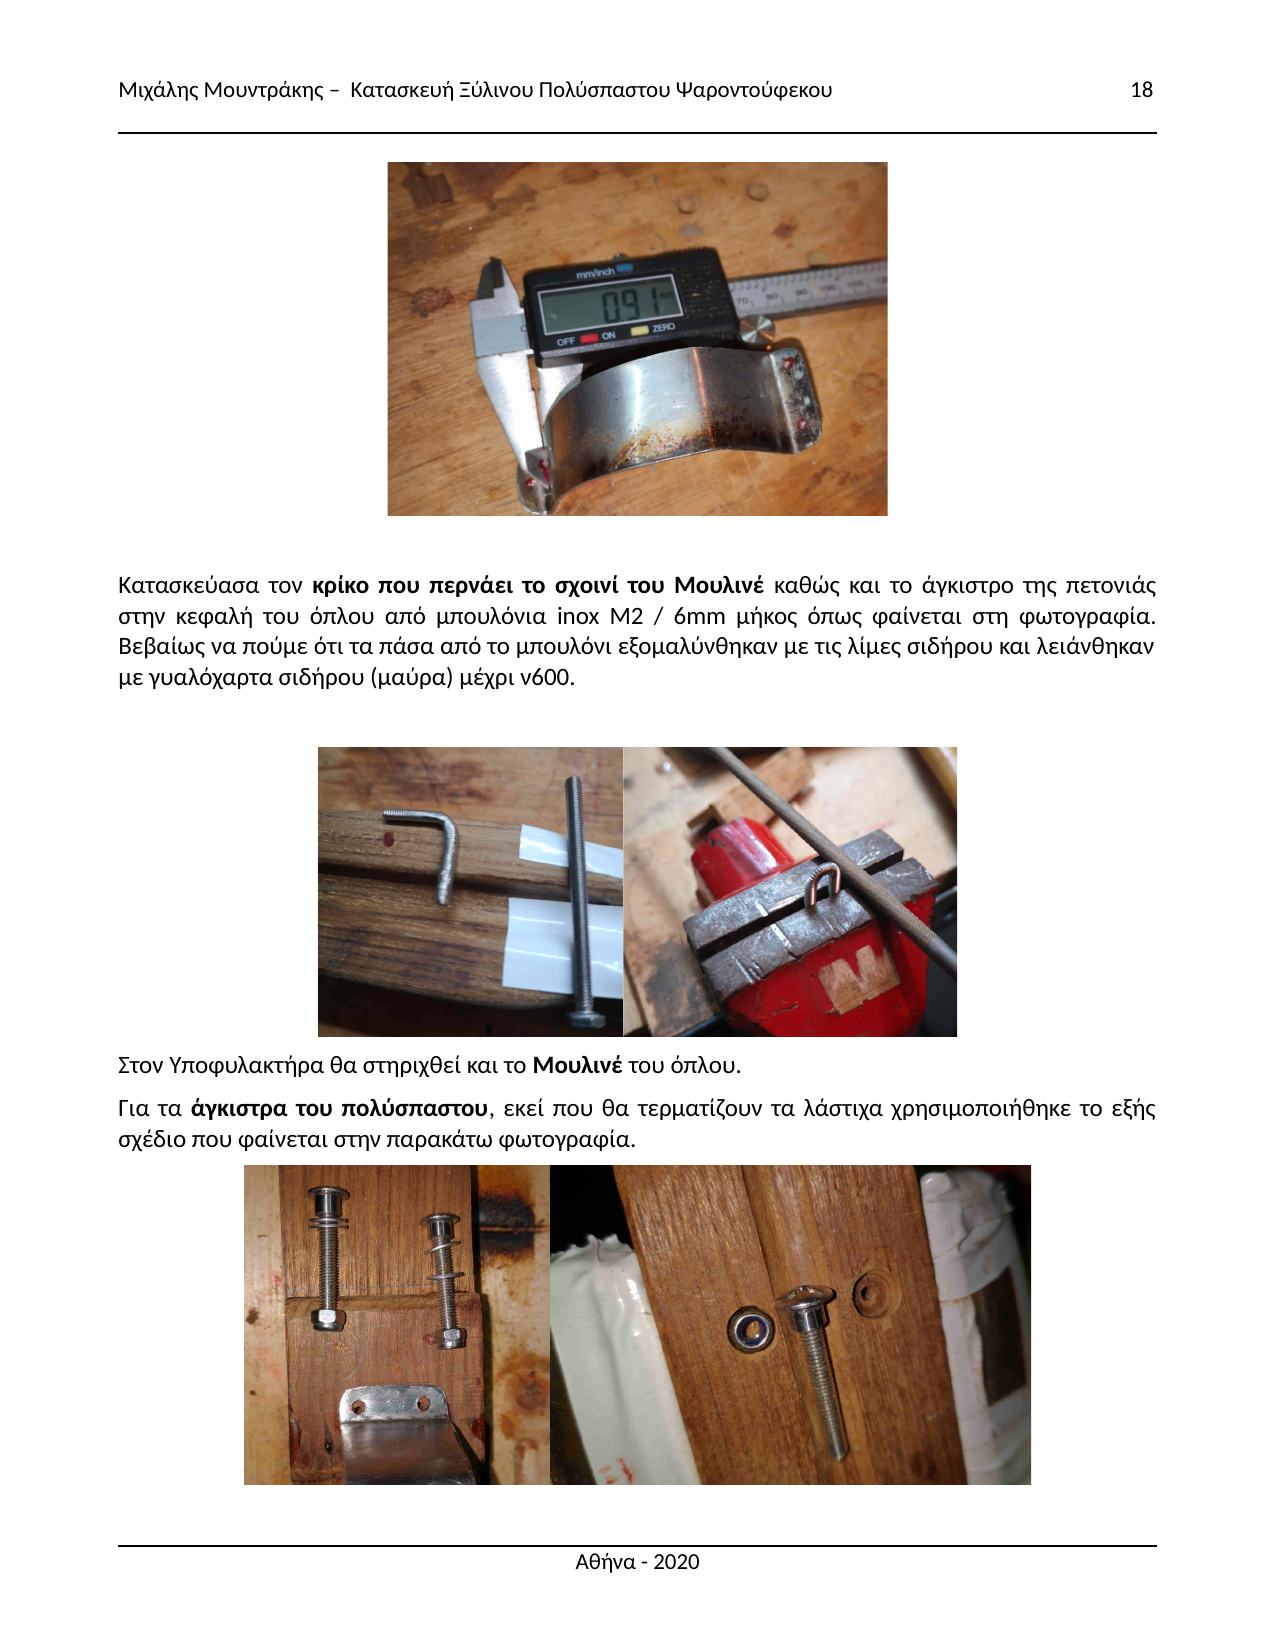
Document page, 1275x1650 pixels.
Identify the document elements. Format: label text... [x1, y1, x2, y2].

text Στον Υποφυλακτήρα θα στηριχθεί και το Μουλινέ του όπλου. [118, 1049, 1157, 1080]
picture [317, 747, 958, 1037]
picture [387, 162, 888, 516]
text Κατασκεύασα τον κρίκο που περνάει το σχοινί του Μουλινέ καθώς και το άγκιστρο της πετονιάς στην κεφαλή του όπλου από μπουλόνια inox Μ2 / 6mm μήκος όπως φαίνεται στη φωτογραφία. Βεβαίως να πούμε ότι τα πάσα από το μπουλόνι εξομαλύνθηκαν με τις λίμες σιδήρου και λειάνθηκαν με γυαλόχαρτα σιδήρου (μαύρα) μέχρι ν600. [118, 569, 1157, 692]
text Για τα άγκιστρα του πολύσπαστου, εκεί που θα τερματίζουν τα λάστιχα χρησιμοποιήθηκε το εξής σχέδιο που φαίνεται στην παρακάτω φωτογραφία. [118, 1092, 1157, 1153]
picture [244, 1165, 1032, 1485]
